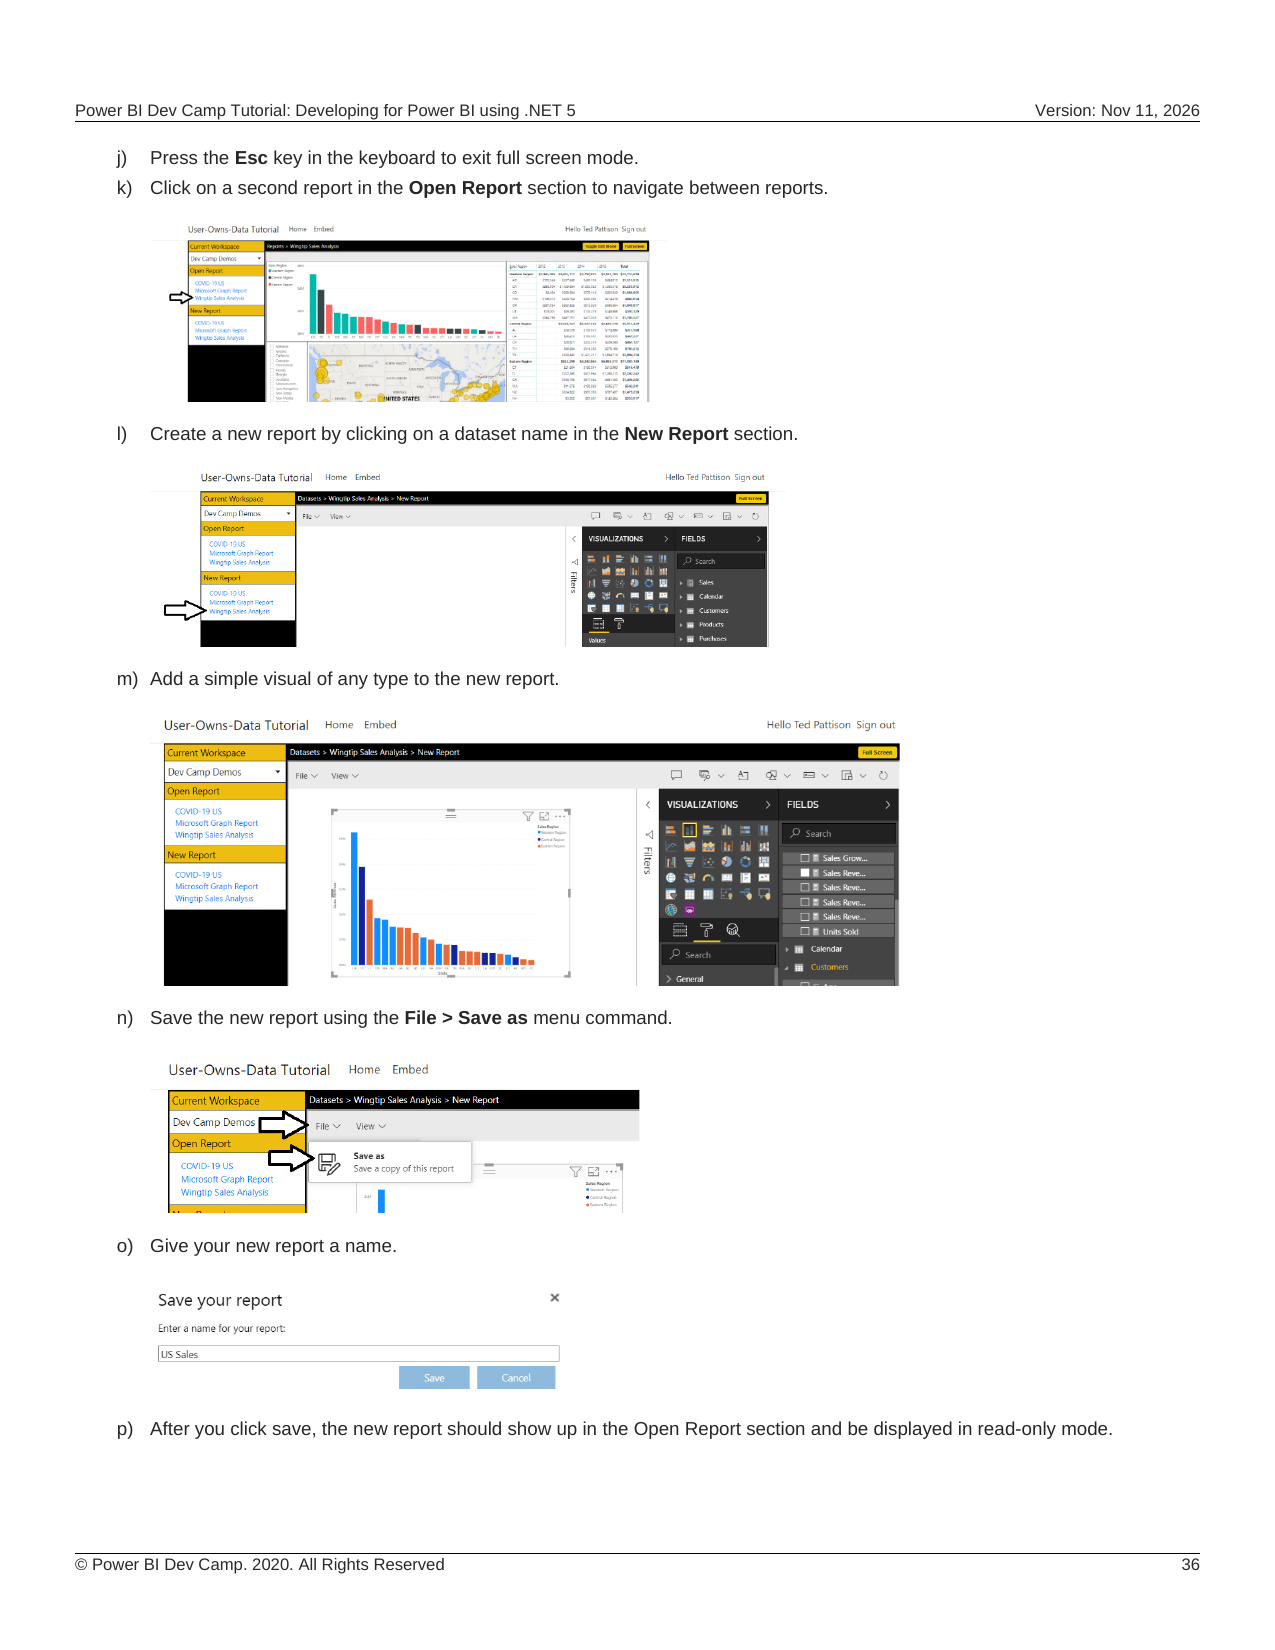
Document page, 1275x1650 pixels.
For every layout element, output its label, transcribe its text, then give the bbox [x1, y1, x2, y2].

text Press the Esc key in the keyboard to exit full screen mode. [117, 147, 1200, 168]
picture [150, 711, 900, 986]
text After you click save, the new report should show up in the Open Report section and be displayed in read-only mode. [117, 1417, 1200, 1439]
picture [150, 466, 786, 647]
text Create a new report by clicking on a dataset name in the New Report section. [117, 423, 1200, 445]
text Add a simple visual of any type to the new report. [117, 668, 1200, 690]
text Save the new report using the File > Save as menu command. [117, 1007, 1200, 1029]
picture [150, 220, 667, 402]
text Give your new report a name. [117, 1235, 1200, 1256]
picture [150, 1050, 640, 1213]
text Click on a second report in the Open Report section to navigate between reports. [117, 177, 1200, 198]
picture [150, 1278, 569, 1396]
